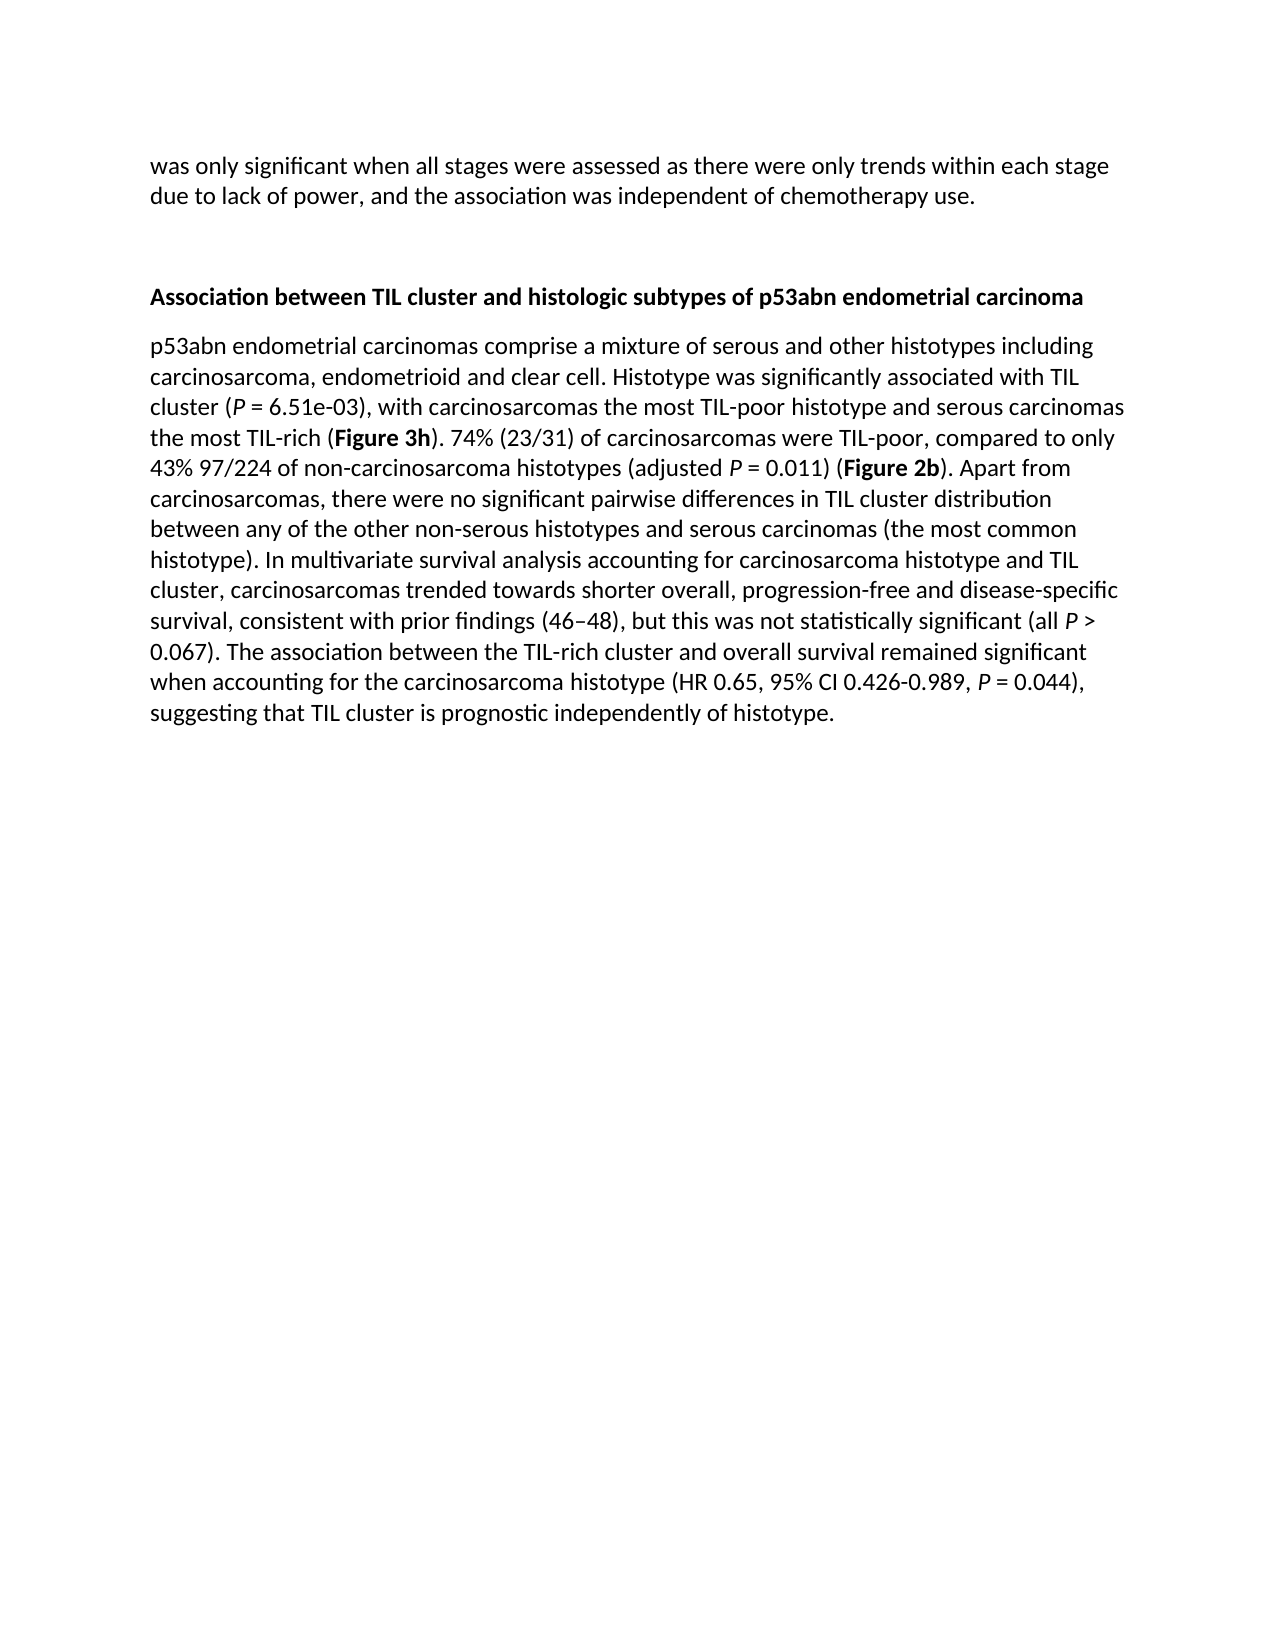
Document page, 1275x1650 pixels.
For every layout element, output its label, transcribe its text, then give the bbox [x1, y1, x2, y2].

text p53abn endometrial carcinomas comprise a mixture of serous and other histotypes including carcinosarcoma, endometrioid and clear cell. Histotype was significantly associated with TIL cluster (P = 6.51e-03), with carcinosarcomas the most TIL-poor histotype and serous carcinomas the most TIL-rich (Figure 3h). 74% (23/31) of carcinosarcomas were TIL-poor, compared to only 43% 97/224 of non-carcinosarcoma histotypes (adjusted P = 0.011) (Figure 2b). Apart from carcinosarcomas, there were no significant pairwise differences in TIL cluster distribution between any of the other non-serous histotypes and serous carcinomas (the most common histotype). In multivariate survival analysis accounting for carcinosarcoma histotype and TIL cluster, carcinosarcomas trended towards shorter overall, progression-free and disease-specific survival, consistent with prior findings (46–48), but this was not statistically significant (all P > 0.067). The association between the TIL-rich cluster and overall survival remained significant when accounting for the carcinosarcoma histotype (HR 0.65, 95% CI 0.426-0.989, P = 0.044), suggesting that TIL cluster is prognostic independently of histotype. [150, 330, 1125, 727]
subtitle Association between TIL cluster and histologic subtypes of p53abn endometrial carcinoma [150, 281, 1125, 312]
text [150, 150, 1125, 211]
